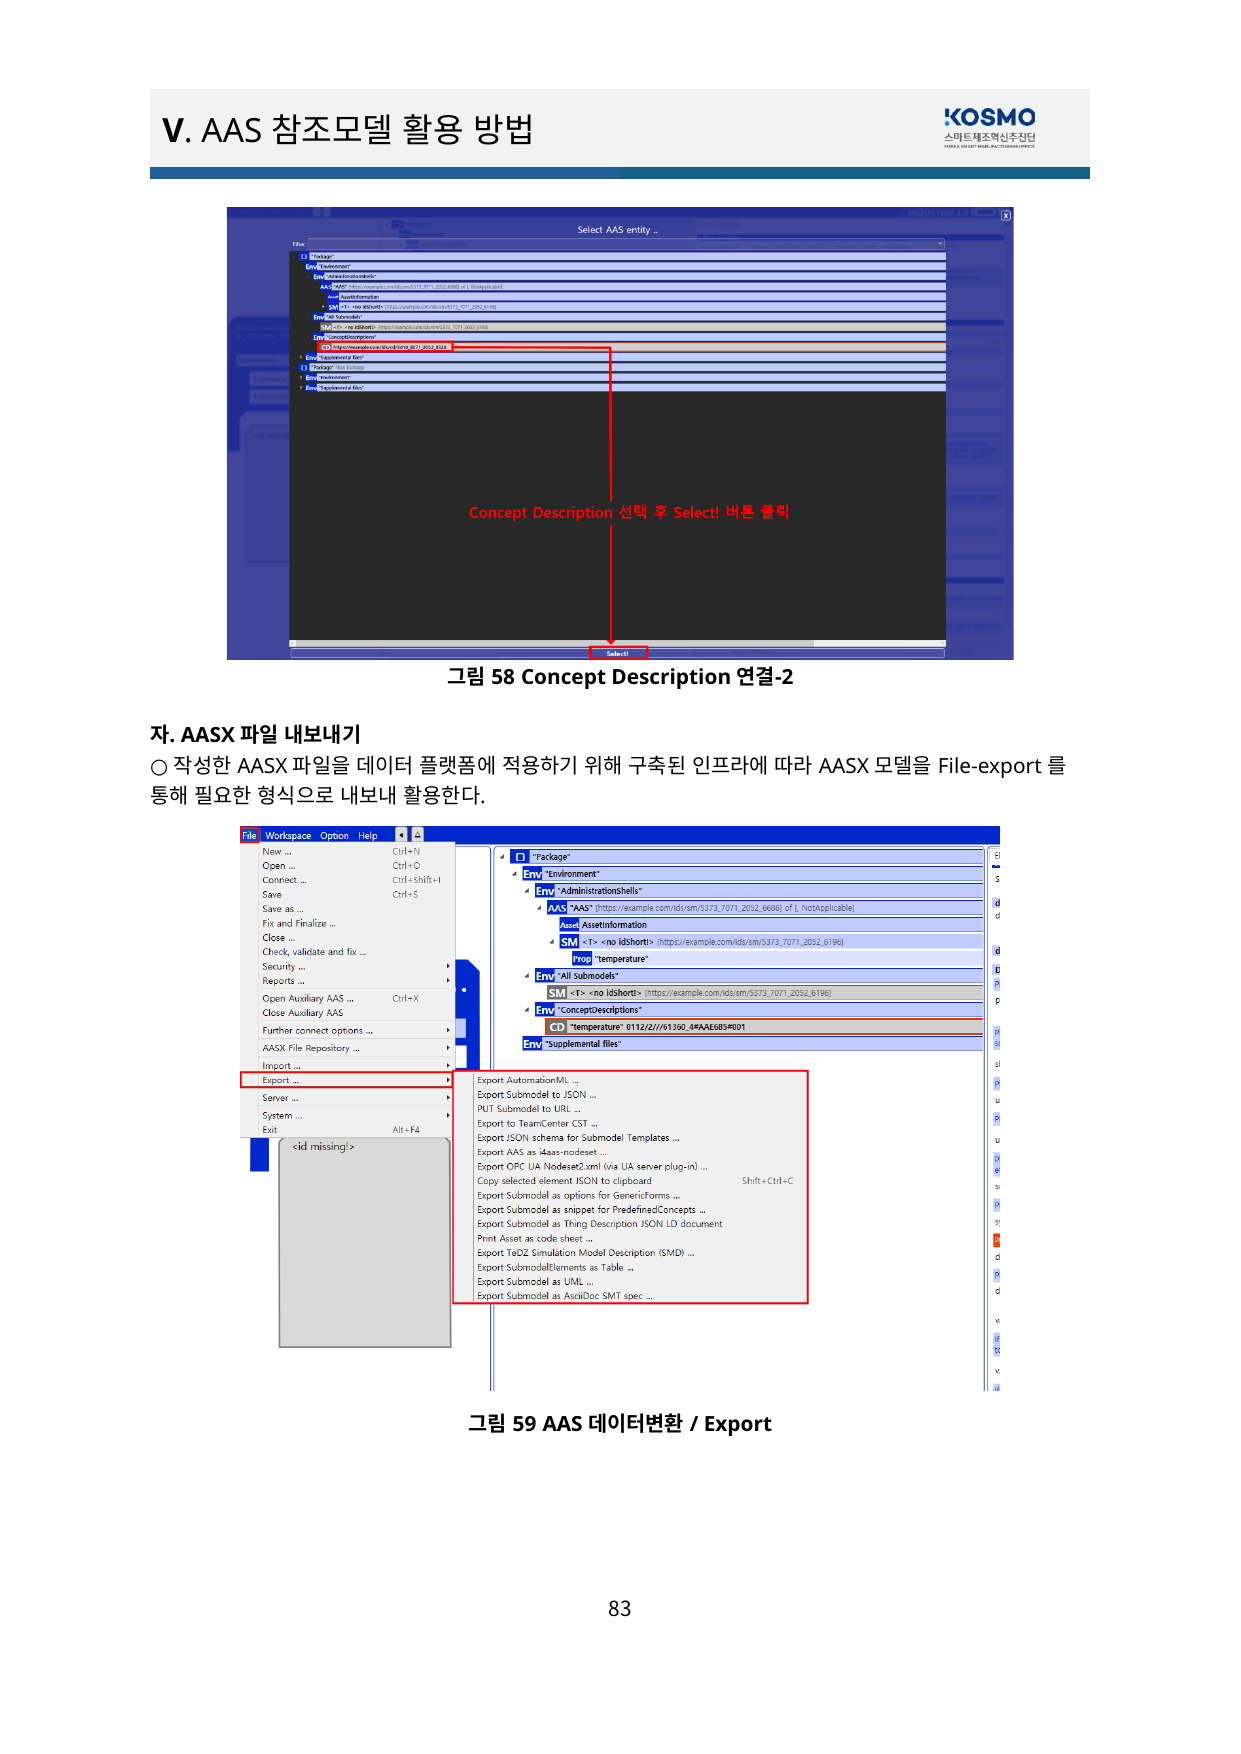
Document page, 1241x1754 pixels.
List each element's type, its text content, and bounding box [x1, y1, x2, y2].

picture [240, 826, 1000, 1391]
text 그림 59 AAS 데이터변환 / Export [150, 1407, 1090, 1438]
text 자. AASX 파일 내보내기 [150, 719, 1090, 749]
picture [944, 108, 1035, 148]
text ○ 작성한 AASX 파일을 데이터 플랫폼에 적용하기 위해 구축된 인프라에 따라 AASX 모델을 File-export 를 통해 필요한 형식으로 내보내 활용한다. [150, 749, 1090, 810]
picture [226, 207, 1014, 660]
text 그림 58 Concept Description 연결-2 [150, 660, 1090, 690]
